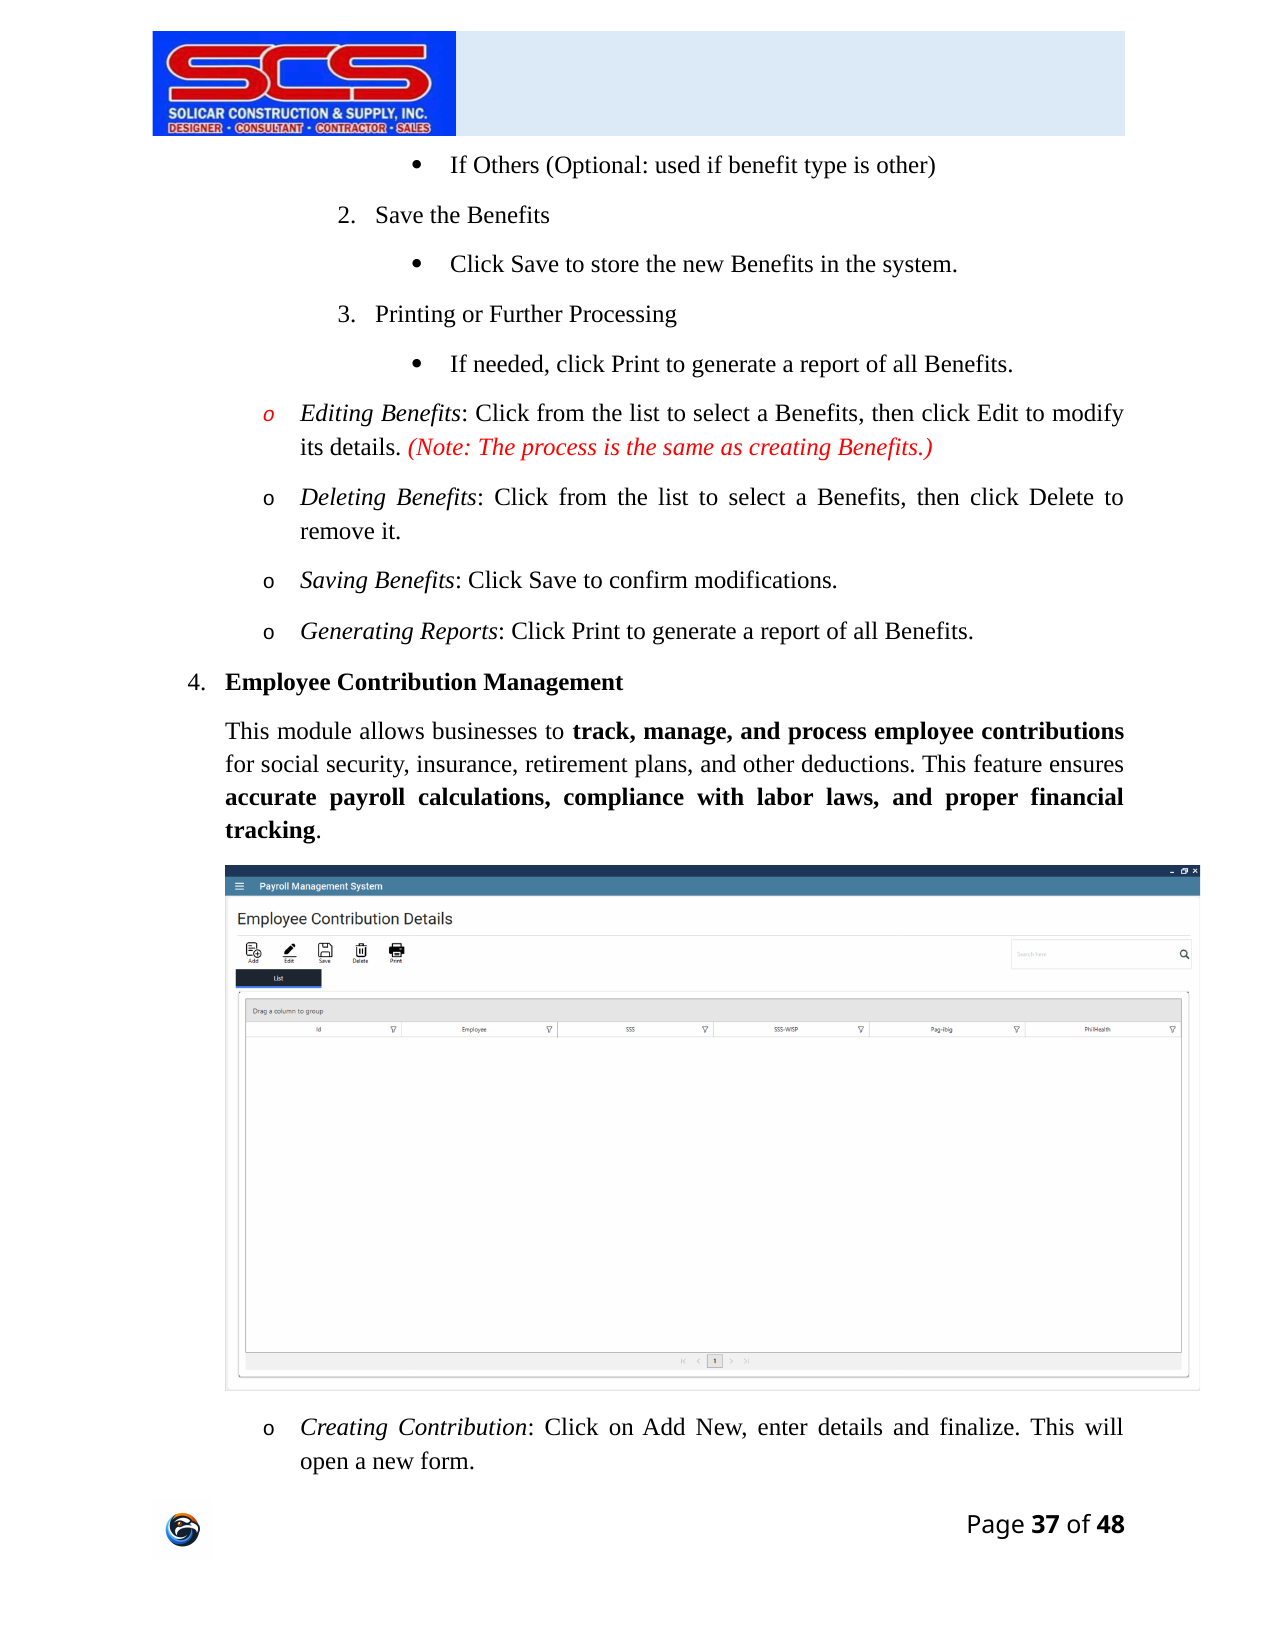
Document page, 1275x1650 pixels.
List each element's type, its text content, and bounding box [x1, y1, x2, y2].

list Deleting Benefits: Click from the list to select a Benefits, then click Delete to remove it. [262, 482, 1125, 544]
picture [225, 865, 1200, 1391]
list Save the Benefits [337, 200, 1125, 228]
list If needed, click Print to generate a report of all Benefits. [412, 349, 1125, 377]
list Editing Benefits: Click from the list to select a Benefits, then click Edit to modify its details. (Note: The process is the same as creating Benefits.) [262, 398, 1125, 461]
picture [152, 31, 456, 136]
list If Others (Optional: used if benefit type is other) [412, 150, 1125, 179]
list Saving Benefits: Click Save to confirm modifications. [262, 566, 1125, 595]
picture [152, 1498, 213, 1559]
list Generating Reports: Click Print to generate a report of all Benefits. [262, 616, 1125, 646]
list Click Save to store the new Benefits in the system. [412, 249, 1125, 278]
text This module allows businesses to track, manage, and process employee contributions for social security, insurance, retirement plans, and other deductions. This feature ensures accurate payroll calculations, compliance with labor laws, and proper financial tracking. [225, 716, 1125, 844]
list Creating Contribution: Click on Add New, enter details and finalize. This will open a new form. [262, 1412, 1125, 1475]
list Employee Contribution Management [187, 667, 1125, 696]
list Printing or Further Processing [337, 299, 1125, 328]
